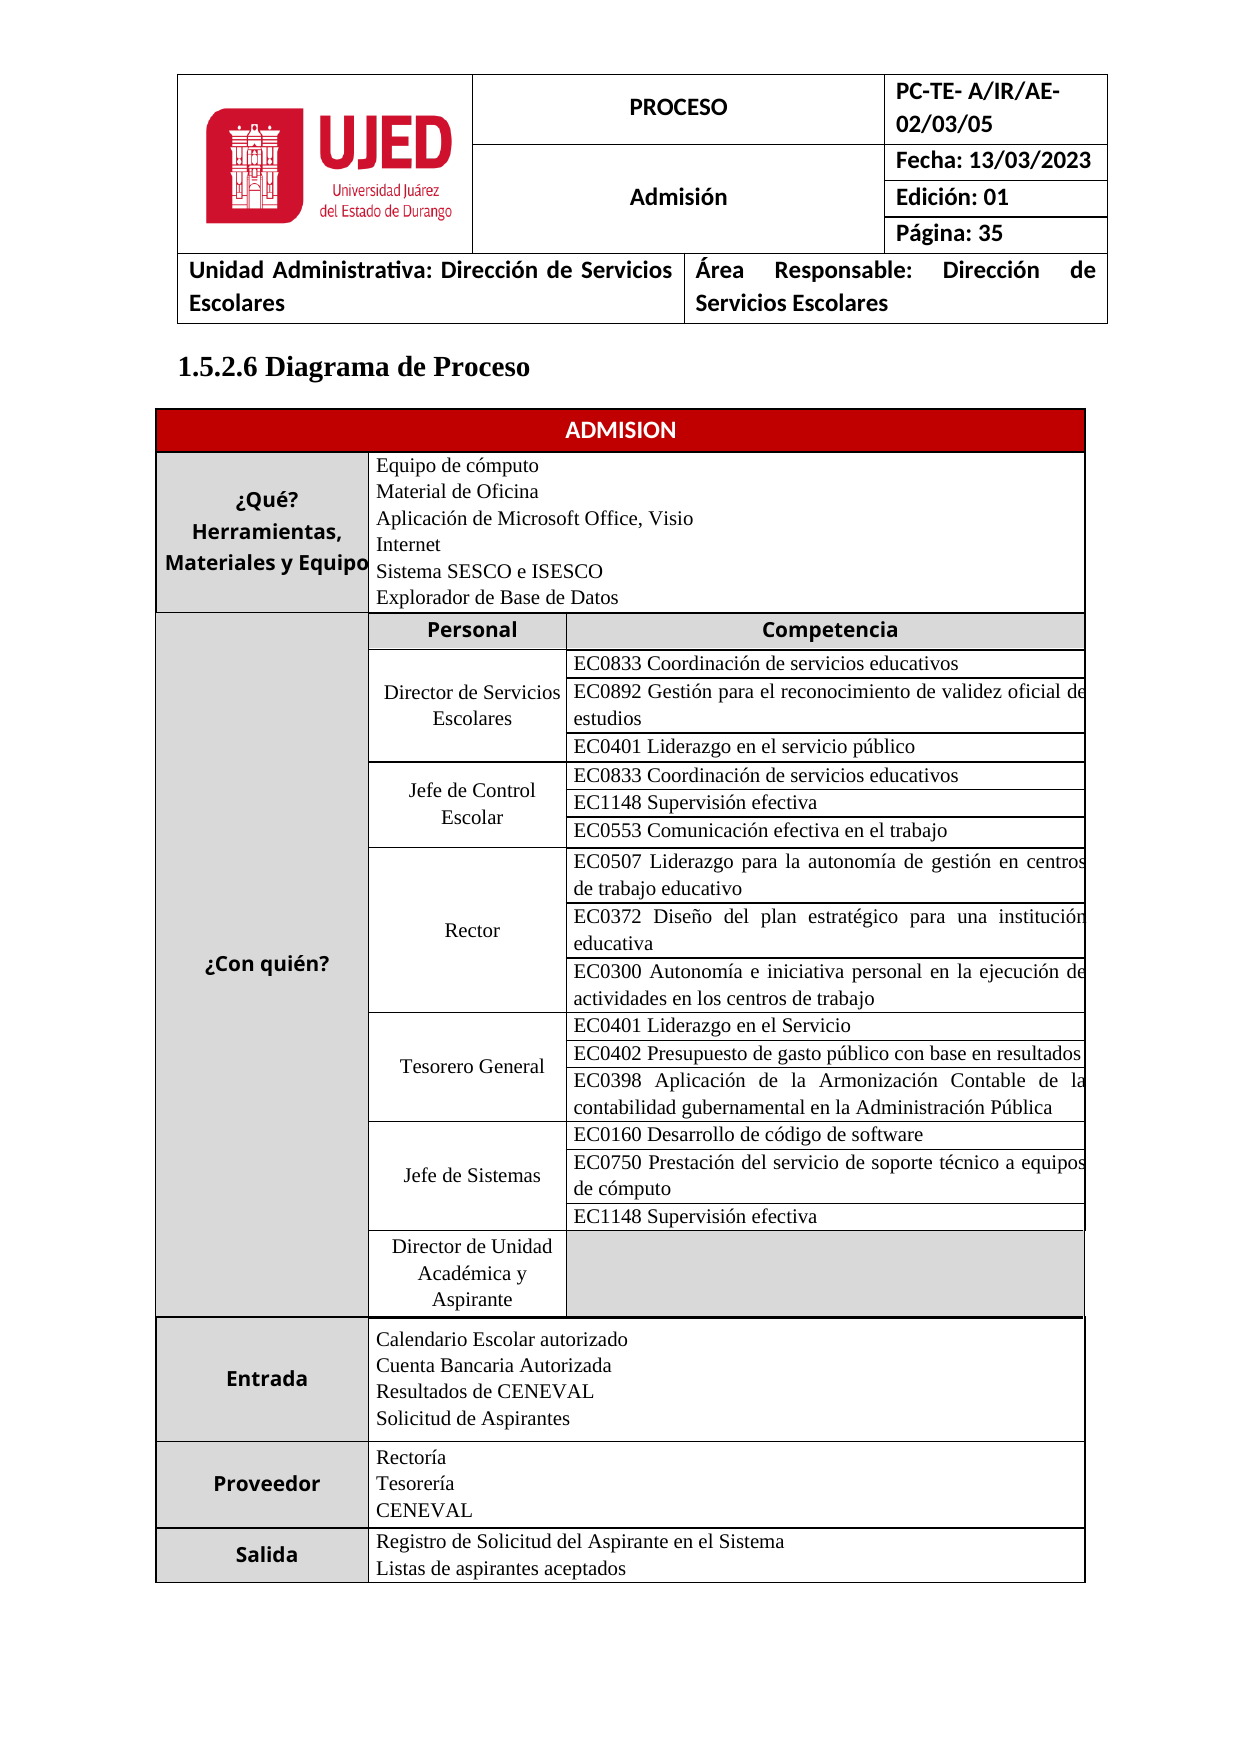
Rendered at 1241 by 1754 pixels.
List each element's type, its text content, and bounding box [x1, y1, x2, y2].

table_cell EC0750 Prestación del servicio de soporte técnico a equipos de cómputo [567, 1150, 1084, 1203]
table_cell Rectoría Tesorería CENEVAL [369, 1442, 1084, 1527]
table_cell ¿Qué? Herramientas, Materiales y Equipo [157, 453, 368, 612]
table_cell EC0160 Desarrollo de código de software [567, 1122, 1084, 1149]
table_cell Salida [157, 1529, 368, 1582]
table_cell EC1148 Supervisión efectiva [567, 1204, 1084, 1230]
table_cell EC0372 Diseño del plan estratégico para una institución educativa [567, 904, 1084, 957]
table_cell Competencia [567, 614, 1084, 648]
table_cell EC1148 Supervisión efectiva [567, 790, 1084, 816]
table_cell Jefe de Control Escolar [369, 763, 566, 847]
picture [191, 95, 459, 235]
table_cell Jefe de Sistemas [369, 1122, 566, 1230]
table_header ADMISION [157, 410, 1084, 451]
table_cell Equipo de cómputo Material de Oficina Aplicación de Microsoft Office, Visio Internet Sistema SESCO e ISESCO Explorador de Base de Datos [369, 453, 1084, 612]
table_cell EC0892 Gestión para el reconocimiento de validez oficial de estudios [567, 679, 1084, 732]
table_cell EC0401 Liderazgo en el Servicio [567, 1013, 1084, 1040]
table_cell ¿Con quién? [156, 613, 368, 1316]
table_cell EC0553 Comunicación efectiva en el trabajo [567, 818, 1084, 847]
table_cell EC0300 Autonomía e iniciativa personal en la ejecución de actividades en los centros de trabajo [567, 959, 1084, 1012]
table_cell Rector [369, 848, 566, 1012]
subtitle 1.5.2.6 Diagrama de Proceso [177, 349, 1063, 383]
table_cell Calendario Escolar autorizado Cuenta Bancaria Autorizada Resultados de CENEVAL Solicitud de Aspirantes [369, 1316, 1084, 1441]
table_cell Proveedor [157, 1442, 368, 1527]
table_cell EC0402 Presupuesto de gasto público con base en resultados [567, 1041, 1084, 1067]
table_cell Director de Servicios Escolares [369, 650, 566, 761]
table_cell EC0507 Liderazgo para la autonomía de gestión en centros de trabajo educativo [567, 849, 1084, 902]
table_cell Personal [369, 614, 566, 648]
table_cell Entrada [157, 1318, 368, 1441]
table_cell EC0833 Coordinación de servicios educativos [567, 651, 1084, 677]
table_cell [567, 1230, 1084, 1316]
table_cell Director de Unidad Académica y Aspirante [369, 1231, 566, 1316]
table_cell Tesorero General [369, 1013, 566, 1121]
table_cell Registro de Solicitud del Aspirante en el Sistema Listas de aspirantes aceptados [369, 1529, 1084, 1582]
table_cell EC0401 Liderazgo en el servicio público [567, 734, 1084, 761]
table_cell EC0398 Aplicación de la Armonización Contable de la contabilidad gubernamental en la Administración Pública [567, 1068, 1084, 1121]
table_cell EC0833 Coordinación de servicios educativos [567, 763, 1084, 789]
